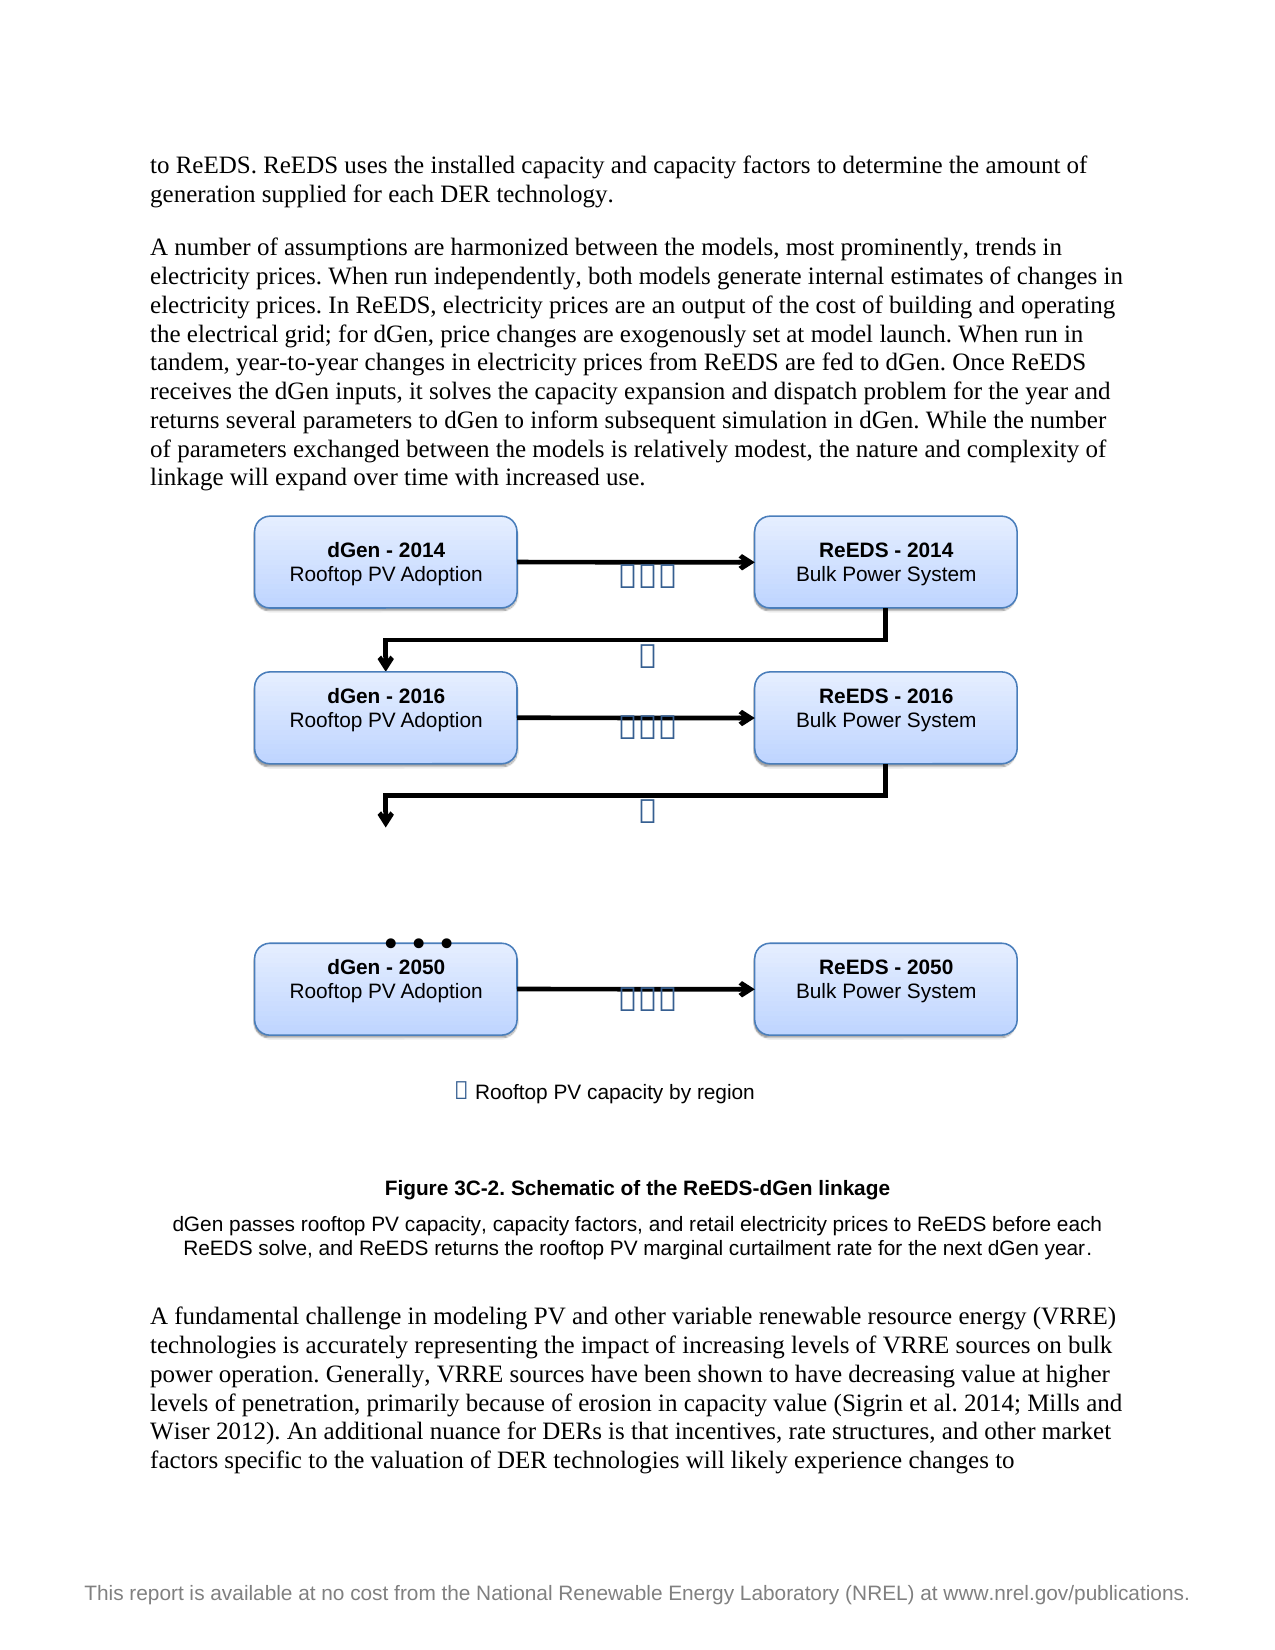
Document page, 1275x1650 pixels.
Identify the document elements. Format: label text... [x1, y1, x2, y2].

text A number of assumptions are harmonized between the models, most prominently, trends in electricity prices. When run independently, both models generate internal estimates of changes in electricity prices. In ReEDS, electricity prices are an output of the cost of building and operating the electrical grid; for dGen, price changes are exogenously set at model launch. When run in tandem, year-to-year changes in electricity prices from ReEDS are fed to dGen. Once ReEDS receives the dGen inputs, it solves the capacity expansion and dispatch problem for the year and returns several parameters to dGen to inform subsequent simulation in dGen. While the number of parameters exchanged between the models is relatively modest, the nature and complexity of linkage will expand over time with increased use. [150, 232, 1125, 491]
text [150, 150, 1125, 207]
text dGen passes rooftop PV capacity, capacity factors, and retail electricity prices to ReEDS before each ReEDS solve, and ReEDS returns the rooftop PV marginal curtailment rate for the next dGen year. [150, 1212, 1125, 1260]
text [150, 1301, 1125, 1474]
text Figure C-2. Schematic of the ReEDS-dGen linkage [150, 1176, 1125, 1200]
